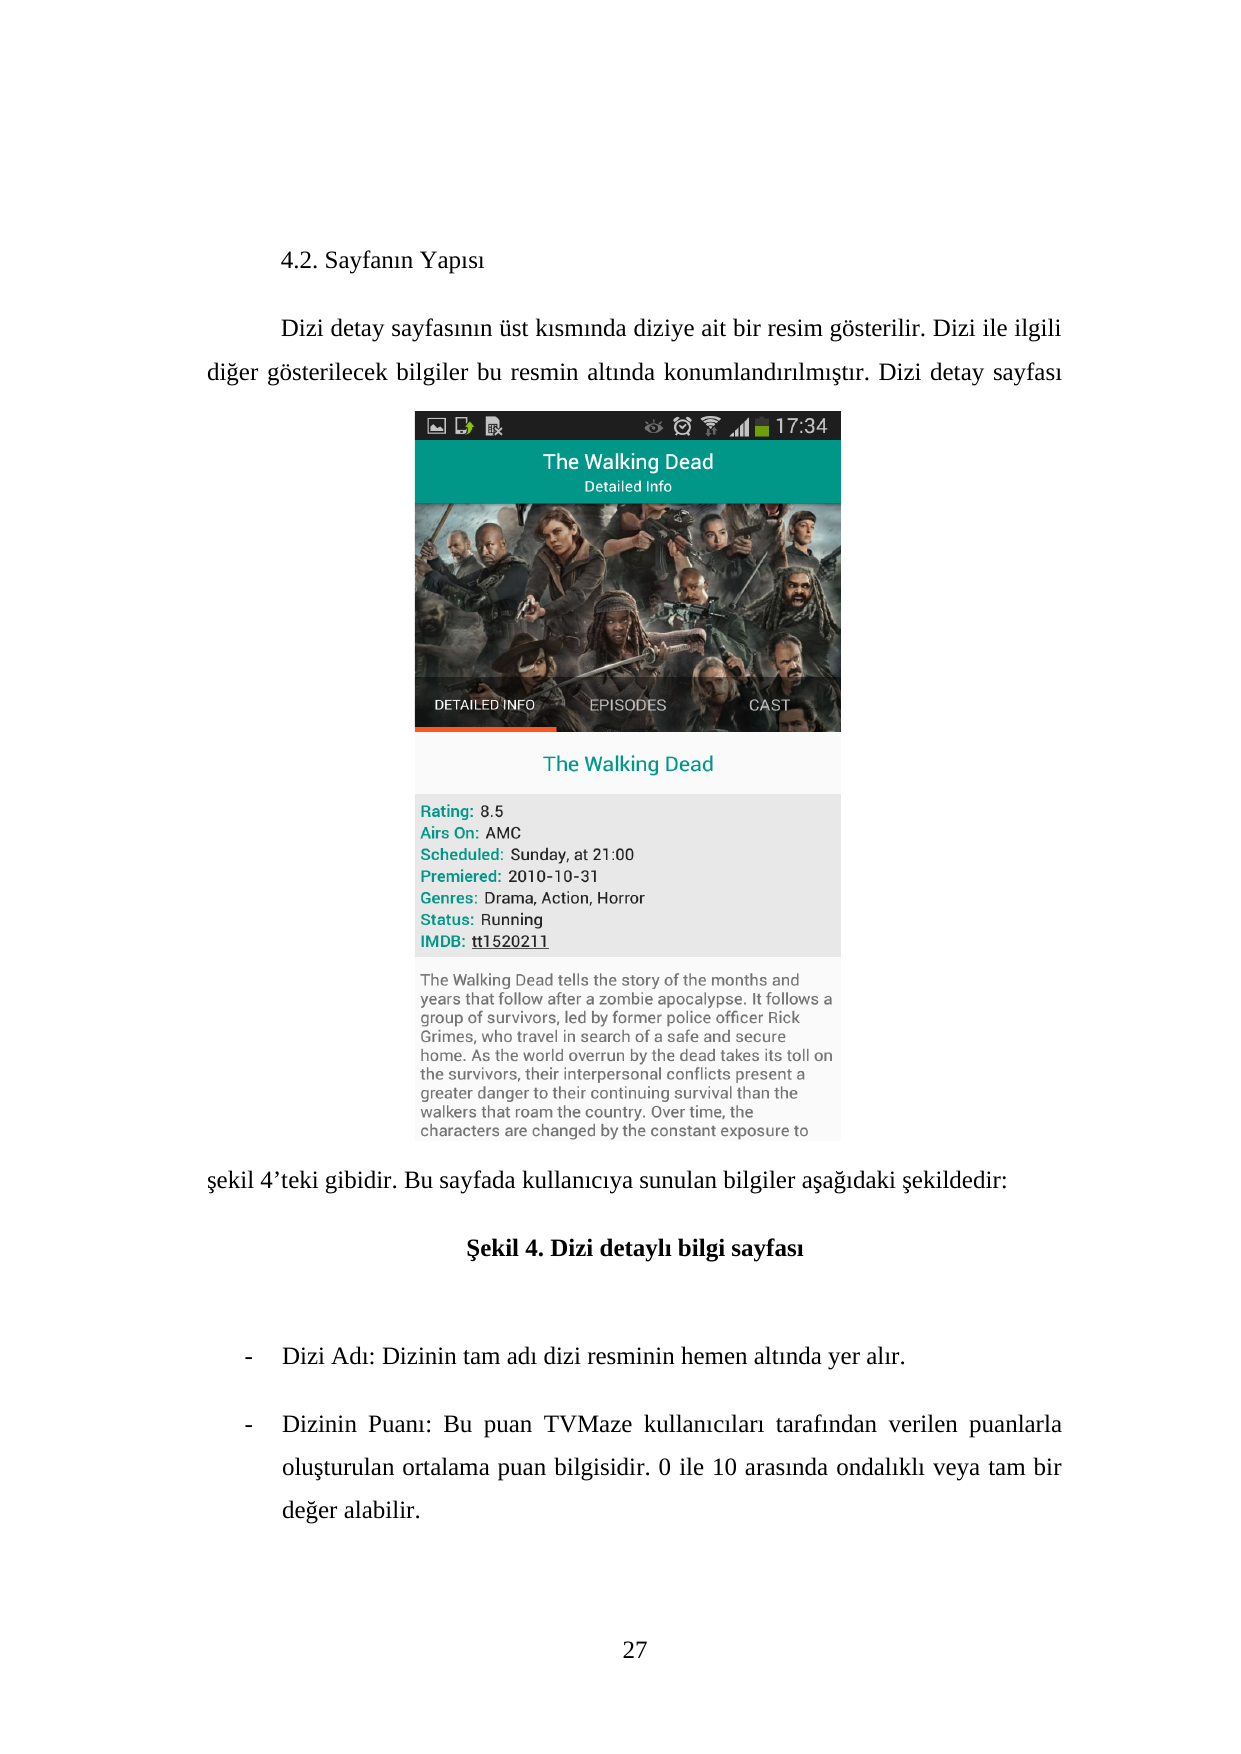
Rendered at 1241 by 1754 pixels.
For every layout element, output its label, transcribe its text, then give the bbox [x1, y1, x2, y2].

text 4.2. Sayfanın Yapısı [207, 245, 1063, 274]
list Dizinin Puanı: Bu puan TVMaze kullanıcıları tarafından verilen puanlarla oluşturulan ortalama puan bilgisidir. 0 ile 10 arasında ondalıklı veya tam bir değer alabilir. [244, 1409, 1063, 1524]
picture [414, 411, 841, 1141]
text Şekil 4. Dizi detaylı bilgi sayfası [207, 1233, 1063, 1262]
list Dizi Adı: Dizinin tam adı dizi resminin hemen altında yer alır. [244, 1341, 1063, 1370]
